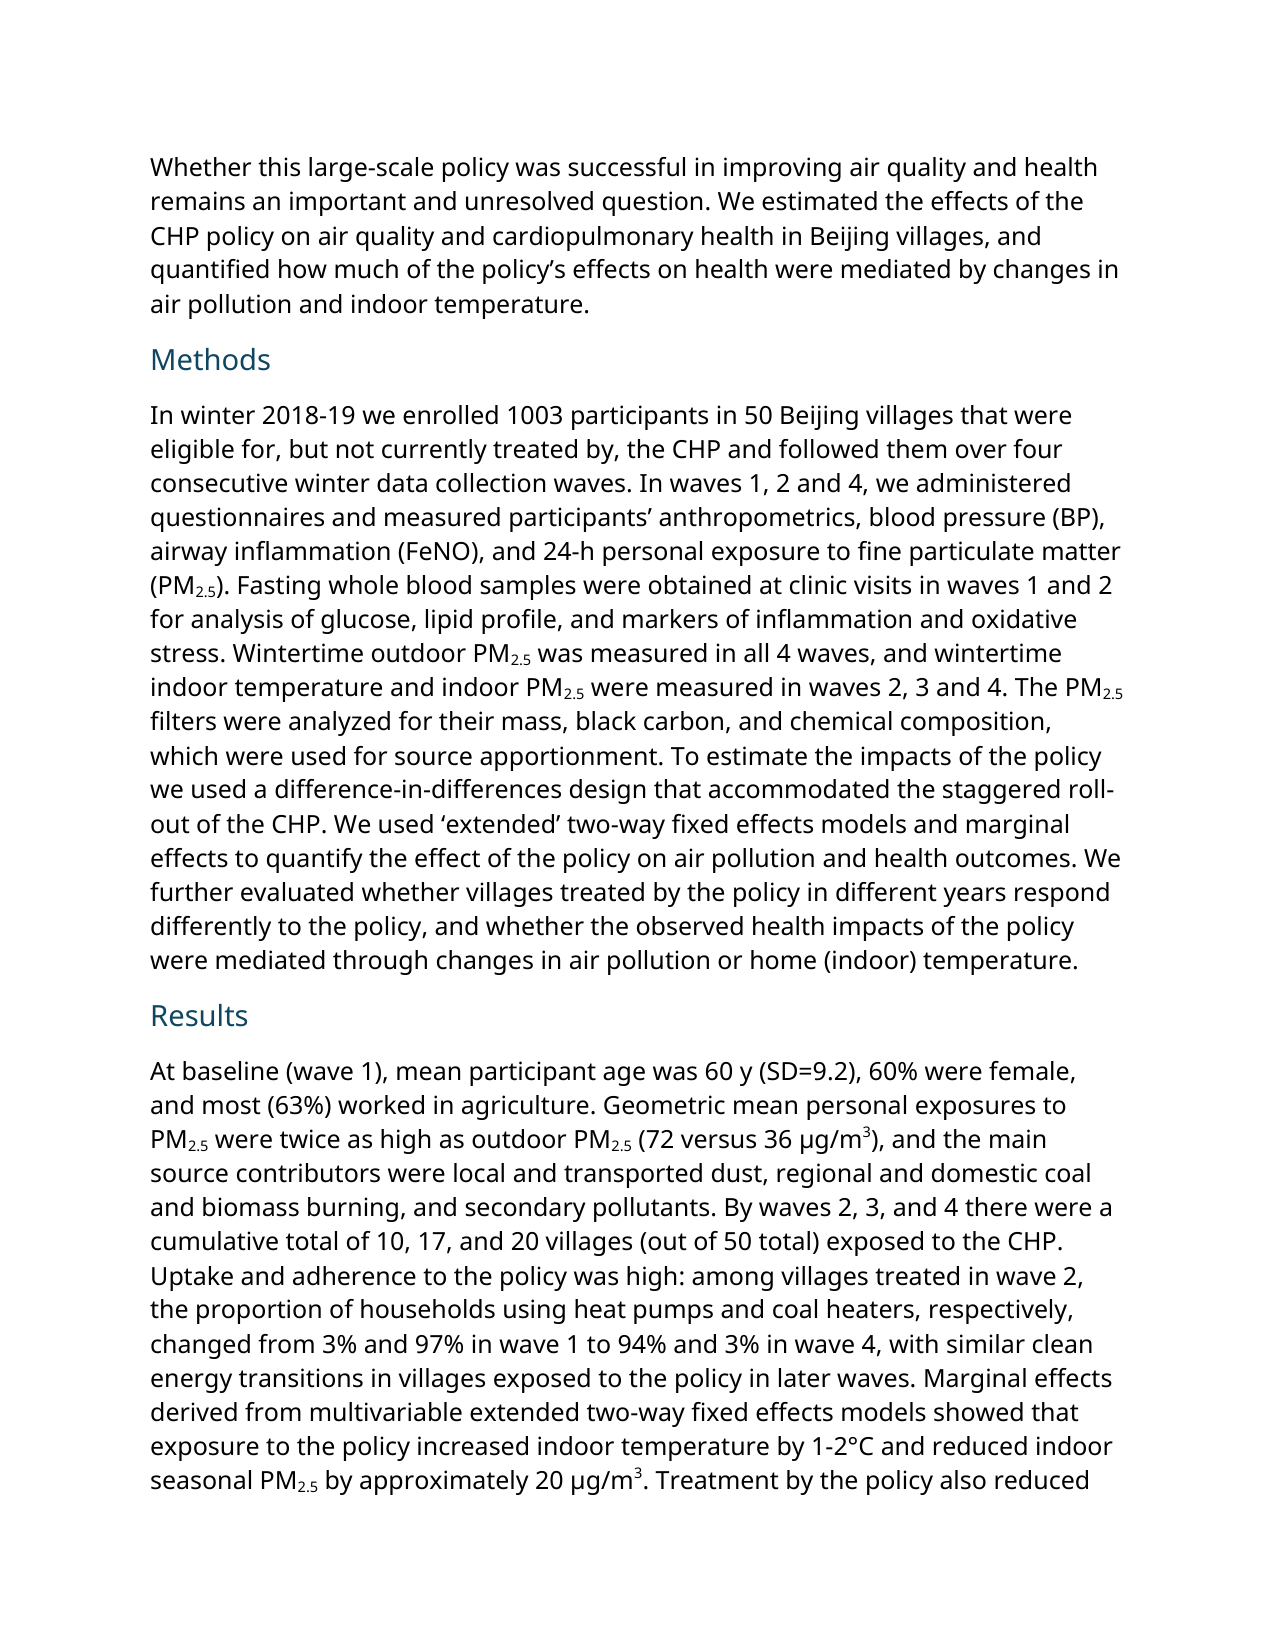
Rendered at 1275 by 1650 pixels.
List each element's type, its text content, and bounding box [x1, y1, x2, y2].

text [150, 150, 1125, 320]
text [150, 1054, 1125, 1497]
subtitle Methods [150, 339, 1125, 379]
subtitle Results [150, 995, 1125, 1035]
text In winter 2018-19 we enrolled 1003 participants in 50 Beijing villages that were eligible for, but not currently treated by, the CHP and followed them over four consecutive winter data collection waves. In waves 1, 2 and 4, we administered questionnaires and measured participants’ anthropometrics, blood pressure (BP), airway inflammation (FeNO), and 24-h personal exposure to fine particulate matter (PM2.5). Fasting whole blood samples were obtained at clinic visits in waves 1 and 2 for analysis of glucose, lipid profile, and markers of inflammation and oxidative stress. Wintertime outdoor PM2.5 was measured in all 4 waves, and wintertime indoor temperature and indoor PM2.5 were measured in waves 2, 3 and 4. The PM2.5 filters were analyzed for their mass, black carbon, and chemical composition, which were used for source apportionment. To estimate the impacts of the policy we used a difference-in-differences design that accommodated the staggered roll-out of the CHP. We used ‘extended’ two-way fixed effects models and marginal effects to quantify the effect of the policy on air pollution and health outcomes. We further evaluated whether villages treated by the policy in different years respond differently to the policy, and whether the observed health impacts of the policy were mediated through changes in air pollution or home (indoor) temperature. [150, 397, 1125, 977]
